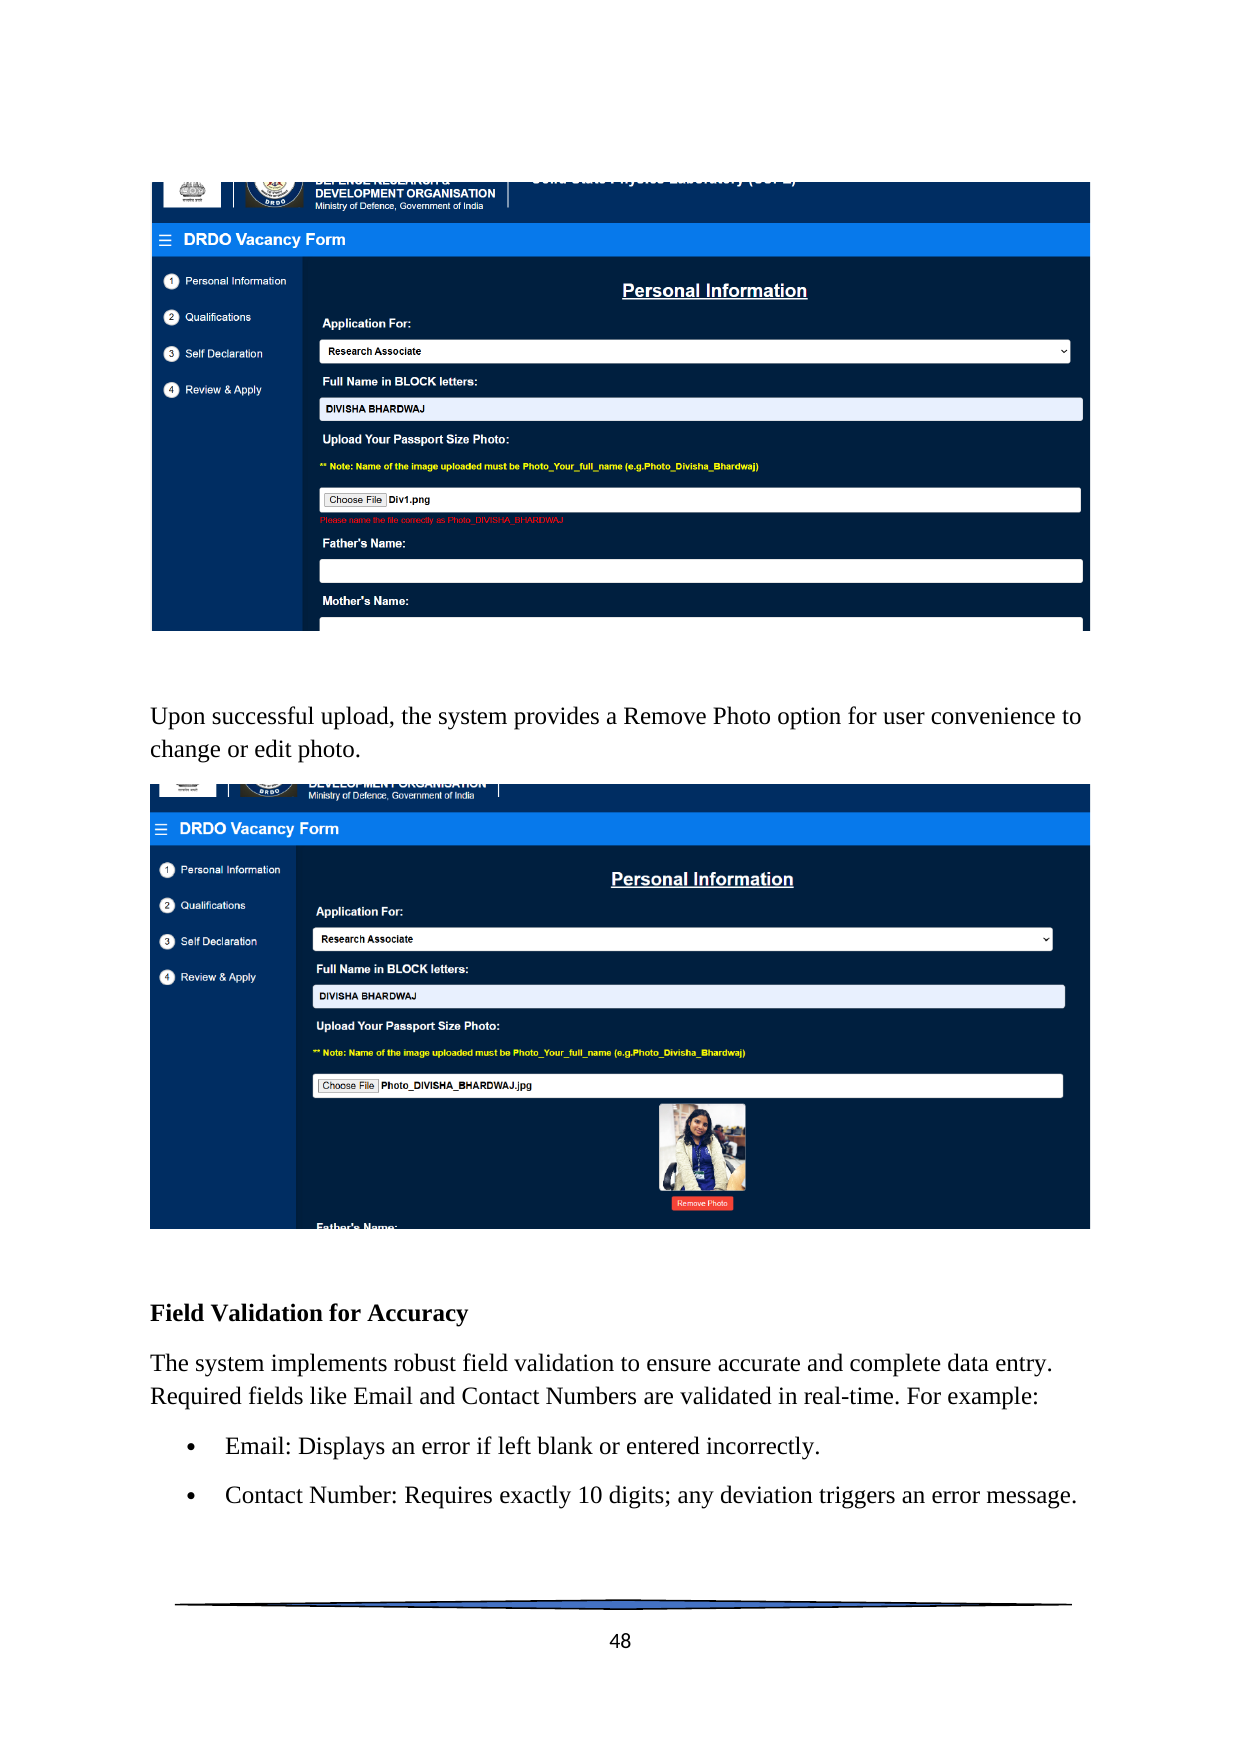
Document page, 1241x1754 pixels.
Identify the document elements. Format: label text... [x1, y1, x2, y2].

text Upon successful upload, the system provides a Remove Photo option for user convenience to change or edit photo. [150, 701, 1090, 763]
text Field Validation for Accuracy [150, 1298, 1090, 1327]
picture [150, 182, 1091, 631]
list Contact Number: Requires exactly 10 digits; any deviation triggers an error message. [187, 1481, 1090, 1509]
picture [150, 784, 1091, 1229]
list Email: Displays an error if left blank or entered incorrectly. [187, 1431, 1090, 1460]
text The system implements robust field validation to ensure accurate and complete data entry. Required fields like Email and Contact Numbers are validated in real-time. For example: [150, 1348, 1090, 1410]
